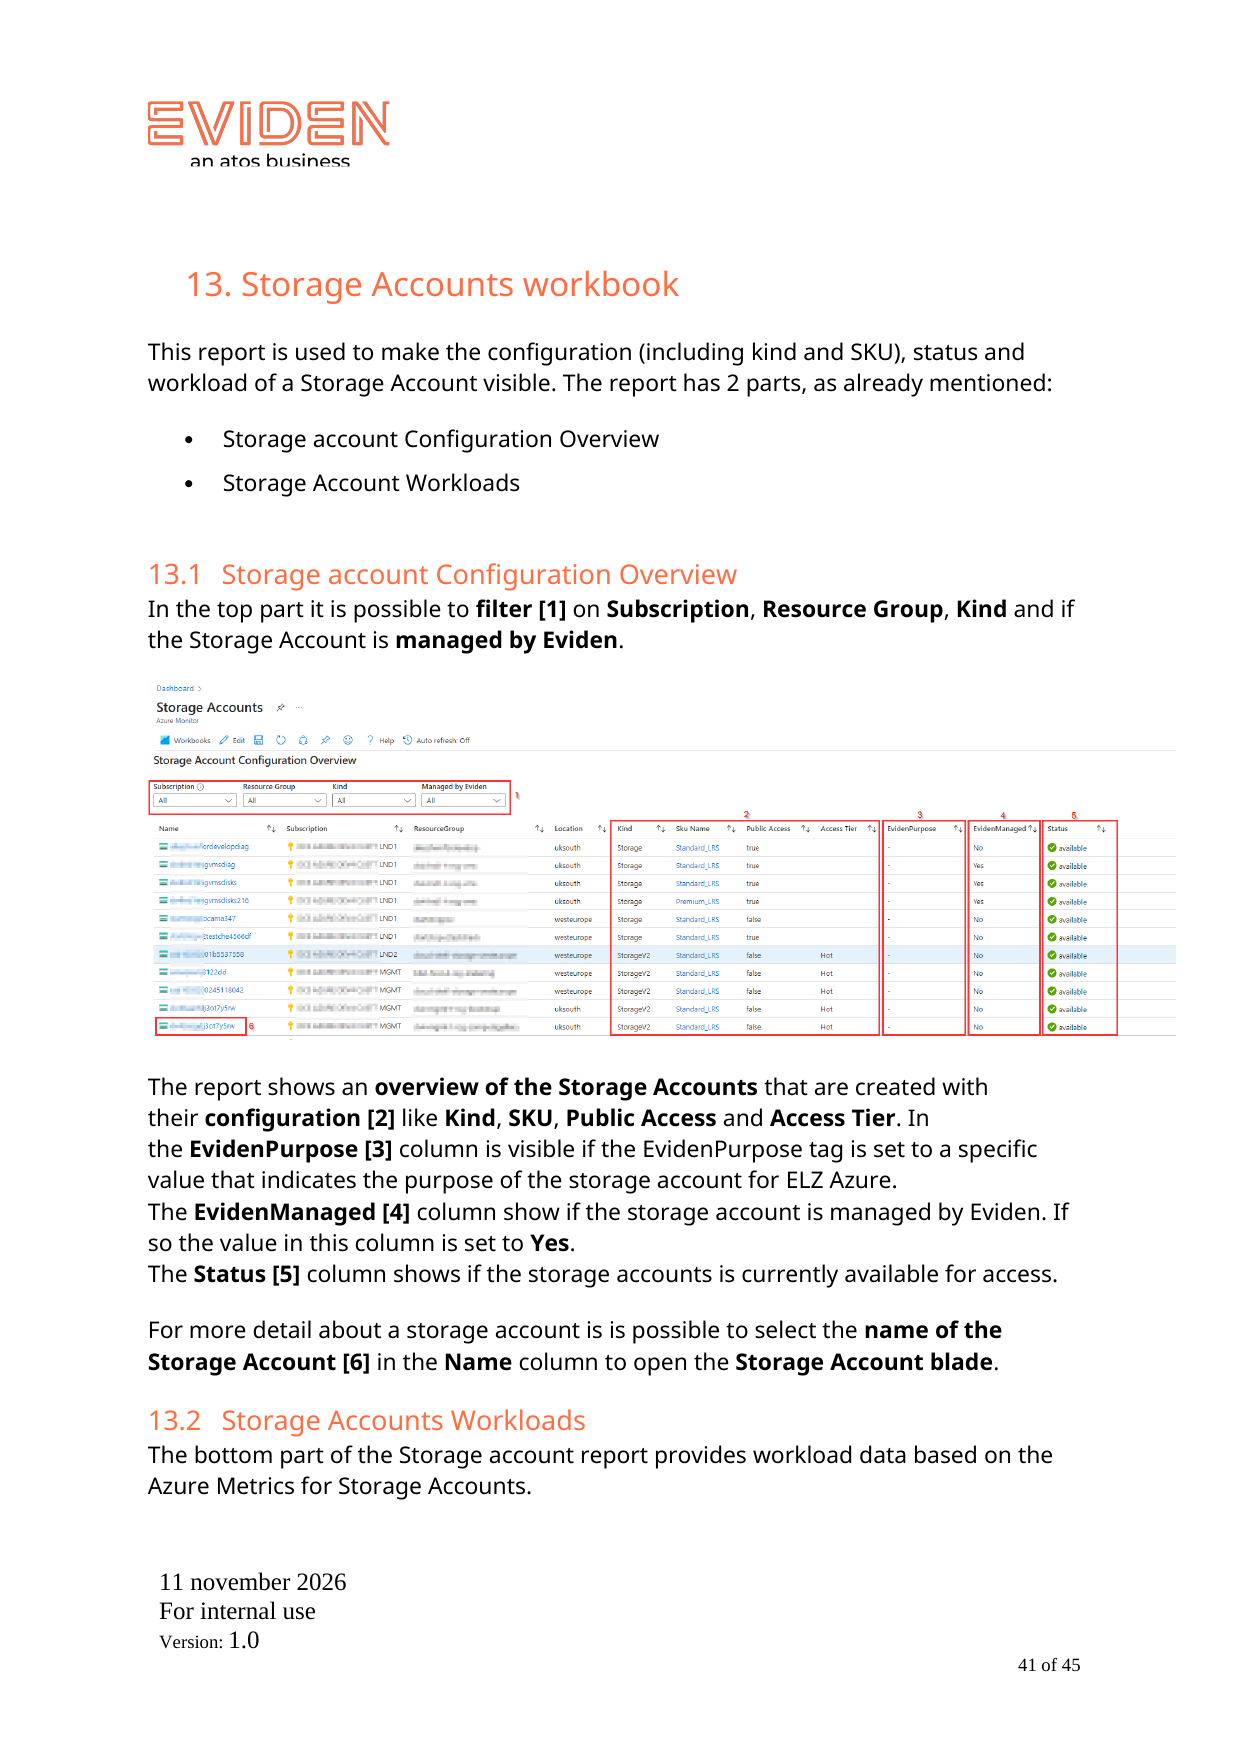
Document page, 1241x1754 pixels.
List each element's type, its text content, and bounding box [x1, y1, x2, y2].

text The report shows an overview of the Storage Accounts that are created with their configuration [2] like Kind, SKU, Public Access and Access Tier. In the EvidenPurpose [3] column is visible if the EvidenPurpose tag is set to a specific value that indicates the purpose of the storage account for ELZ Azure. The EvidenManaged [4] column show if the storage account is managed by Eviden. If so the value in this column is set to Yes. The Status [5] column shows if the storage accounts is currently available for access. [148, 1071, 1093, 1289]
text For more detail about a storage account is is possible to select the name of the Storage Account [6] in the Name column to open the Storage Account blade. [148, 1314, 1093, 1377]
text This report is used to make the configuration (including kind and SKU), status and workload of a Storage Account visible. The report has 2 parts, as already mentioned: [148, 335, 1093, 398]
list Storage account Configuration Overview [185, 423, 1093, 454]
picture [147, 101, 390, 167]
subtitle Storage Accounts workbook [185, 261, 1093, 307]
text In the top part it is possible to filter [1] on Subscription, Resource Group, Kind and if the Storage Account is managed by Eviden. [148, 592, 1093, 655]
list Storage Account Workloads [185, 467, 1093, 498]
subtitle Storage account Configuration Overview [148, 554, 1093, 592]
picture [147, 683, 1177, 1040]
subtitle Storage Accounts Workloads [148, 1402, 1093, 1439]
